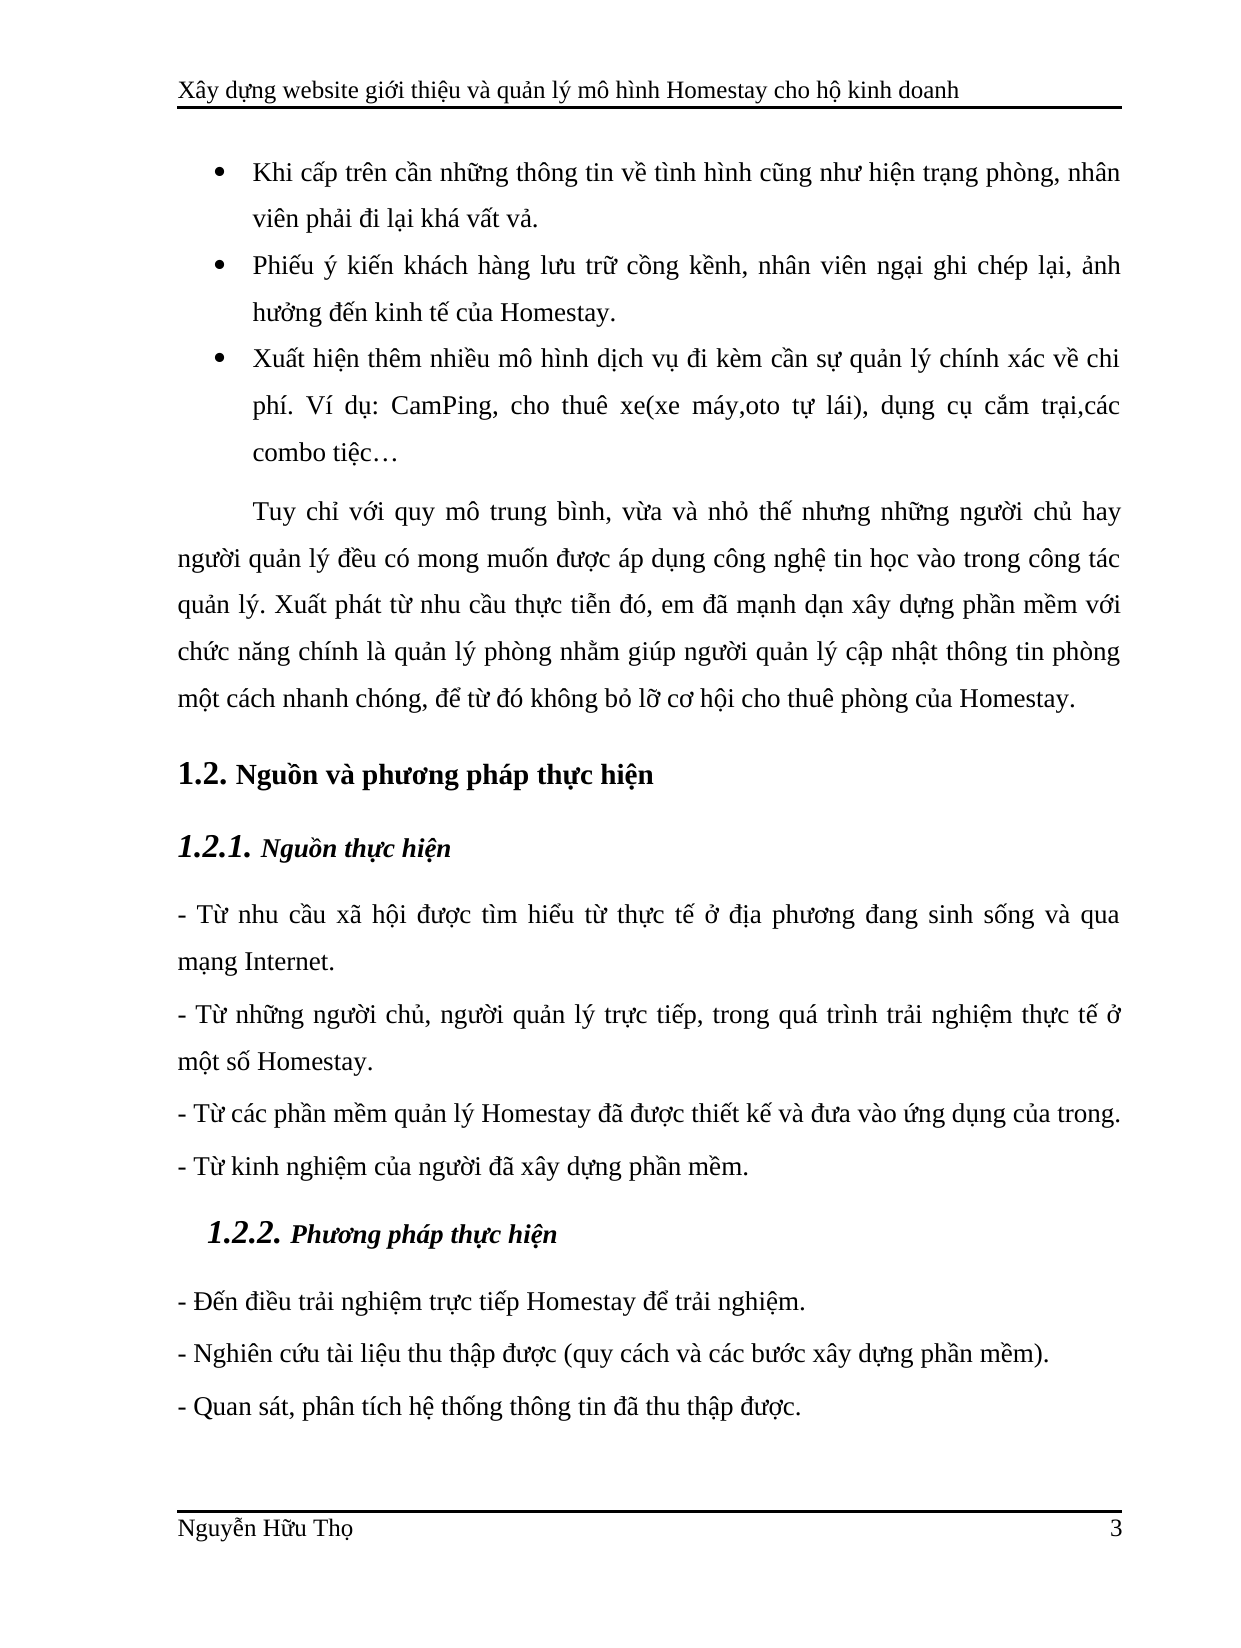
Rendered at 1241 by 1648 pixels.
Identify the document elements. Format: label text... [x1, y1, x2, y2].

text - Từ các phần mềm quản lý Homestay đã được thiết kế và đưa vào ứng dụng của trong. [177, 1098, 1122, 1129]
subtitle Nguồn và phương pháp thực hiện [177, 753, 1122, 792]
list Xuất hiện thêm nhiều mô hình dịch vụ đi kèm cần sự quản lý chính xác về chi phí. Ví dụ: CamPing, cho thuê xe(xe máy,oto tự lái), dụng cụ cắm trại,các combo tiệc… [215, 342, 1122, 467]
list Khi cấp trên cần những thông tin về tình hình cũng như hiện trạng phòng, nhân viên phải đi lại khá vất vả. [215, 156, 1122, 233]
subtitle Phương pháp thực hiện [207, 1212, 1122, 1251]
text - Nghiên cứu tài liệu thu thập được (quy cách và các bước xây dựng phần mềm). [177, 1338, 1122, 1369]
text - Đến điều trải nghiệm trực tiếp Homestay để trải nghiệm. [177, 1285, 1122, 1316]
subtitle Nguồn thực hiện [177, 826, 1122, 864]
text - Từ những người chủ, người quản lý trực tiếp, trong quá trình trải nghiệm thực tế ở một số Homestay. [177, 998, 1122, 1076]
text - Quan sát, phân tích hệ thống thông tin đã thu thập được. [177, 1391, 1122, 1422]
text - Từ nhu cầu xã hội được tìm hiểu từ thực tế ở địa phương đang sinh sống và qua mạng Internet. [177, 898, 1122, 976]
text - Từ kinh nghiệm của người đã xây dựng phần mềm. [177, 1151, 1122, 1182]
list Phiếu ý kiến khách hàng lưu trữ cồng kềnh, nhân viên ngại ghi chép lại, ảnh hưởng đến kinh tế của Homestay. [215, 249, 1122, 327]
text Tuy chỉ với quy mô trung bình, vừa và nhỏ thế nhưng những người chủ hay người quản lý đều có mong muốn được áp dụng công nghệ tin học vào trong công tác quản lý. Xuất phát từ nhu cầu thực tiễn đó, em đã mạnh dạn xây dựng phần mềm với chức năng chính là quản lý phòng nhằm giúp người quản lý cập nhật thông tin phòng một cách nhanh chóng, để từ đó không bỏ lỡ cơ hội cho thuê phòng của Homestay. [177, 495, 1122, 713]
